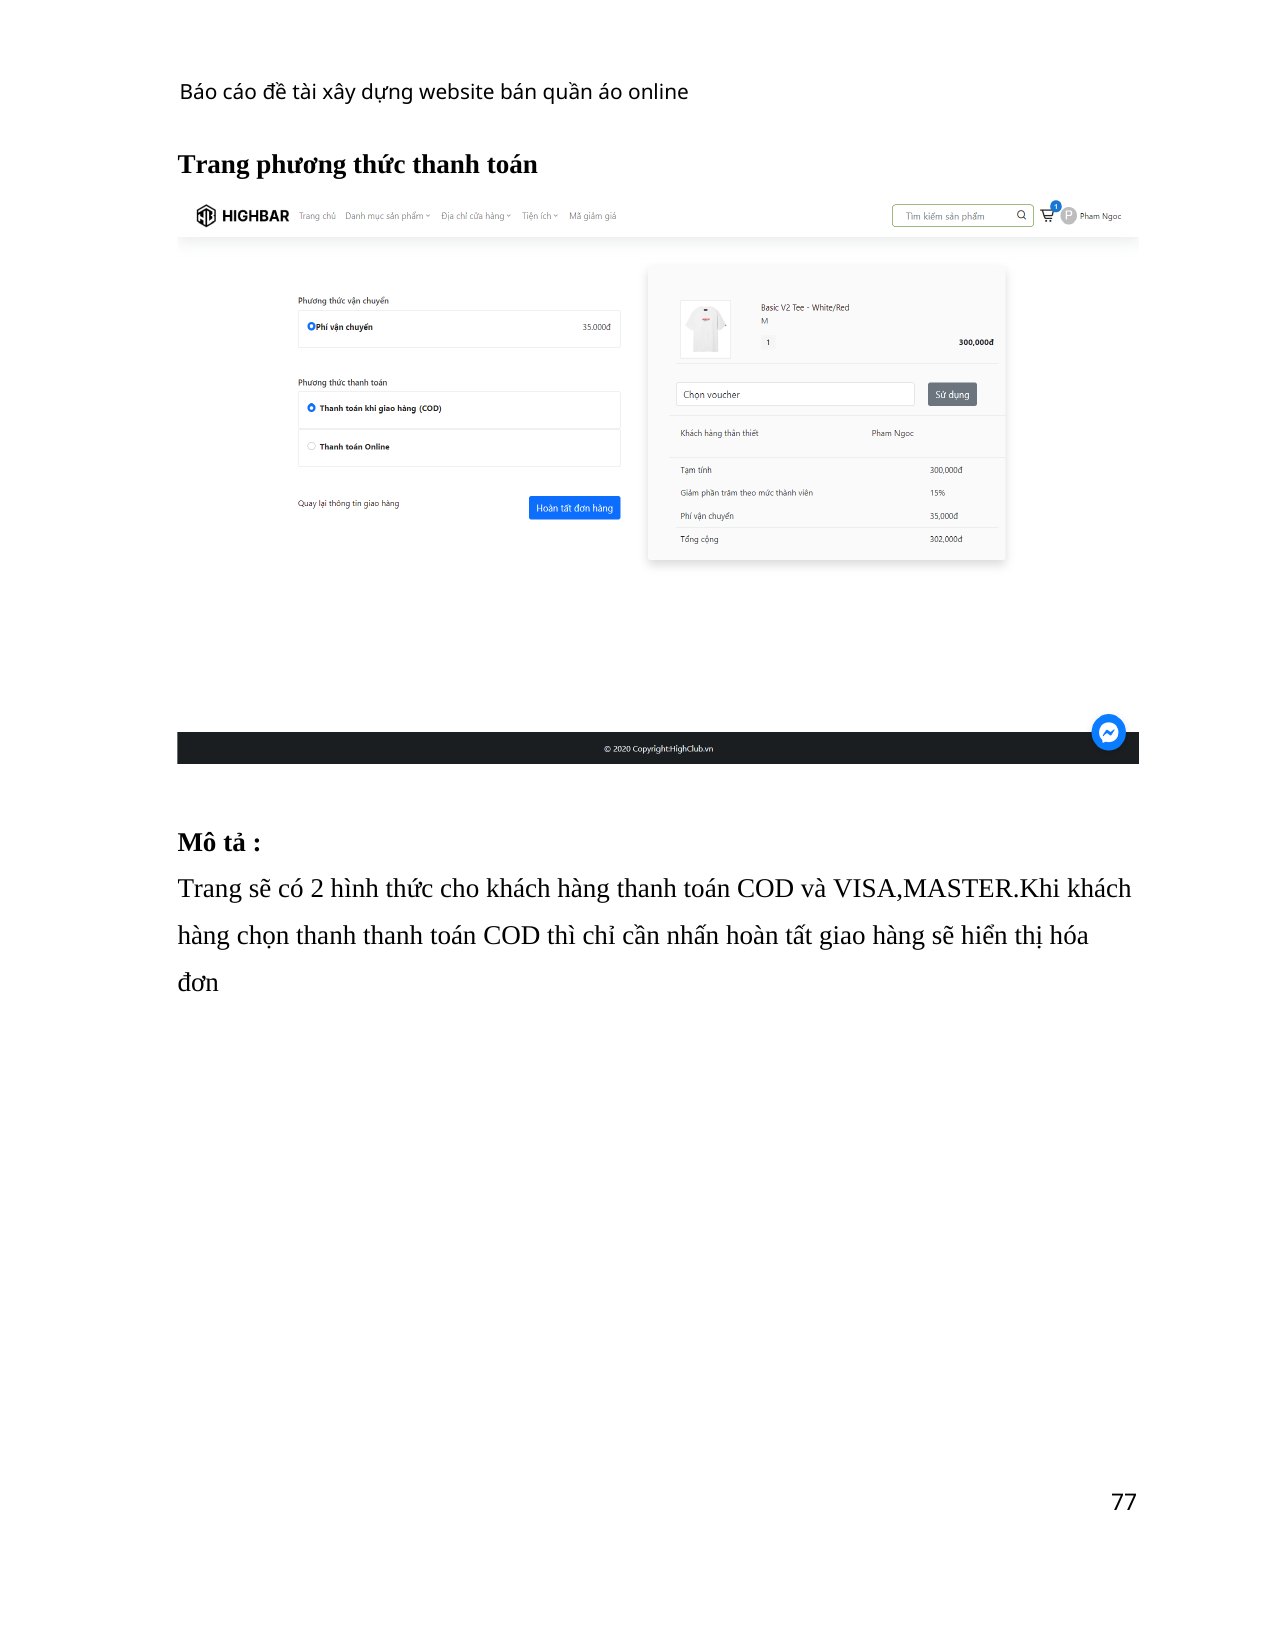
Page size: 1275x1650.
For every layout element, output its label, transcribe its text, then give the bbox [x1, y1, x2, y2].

text Trang phương thức thanh toán [177, 148, 1137, 194]
text Mô tả : [177, 826, 1137, 857]
picture [177, 194, 1139, 764]
text Trang sẽ có 2 hình thức cho khách hàng thanh toán COD và VISA,MASTER.Khi khách hàng chọn thanh thanh toán COD thì chỉ cần nhấn hoàn tất giao hàng sẽ hiển thị hóa đơn [177, 872, 1137, 997]
